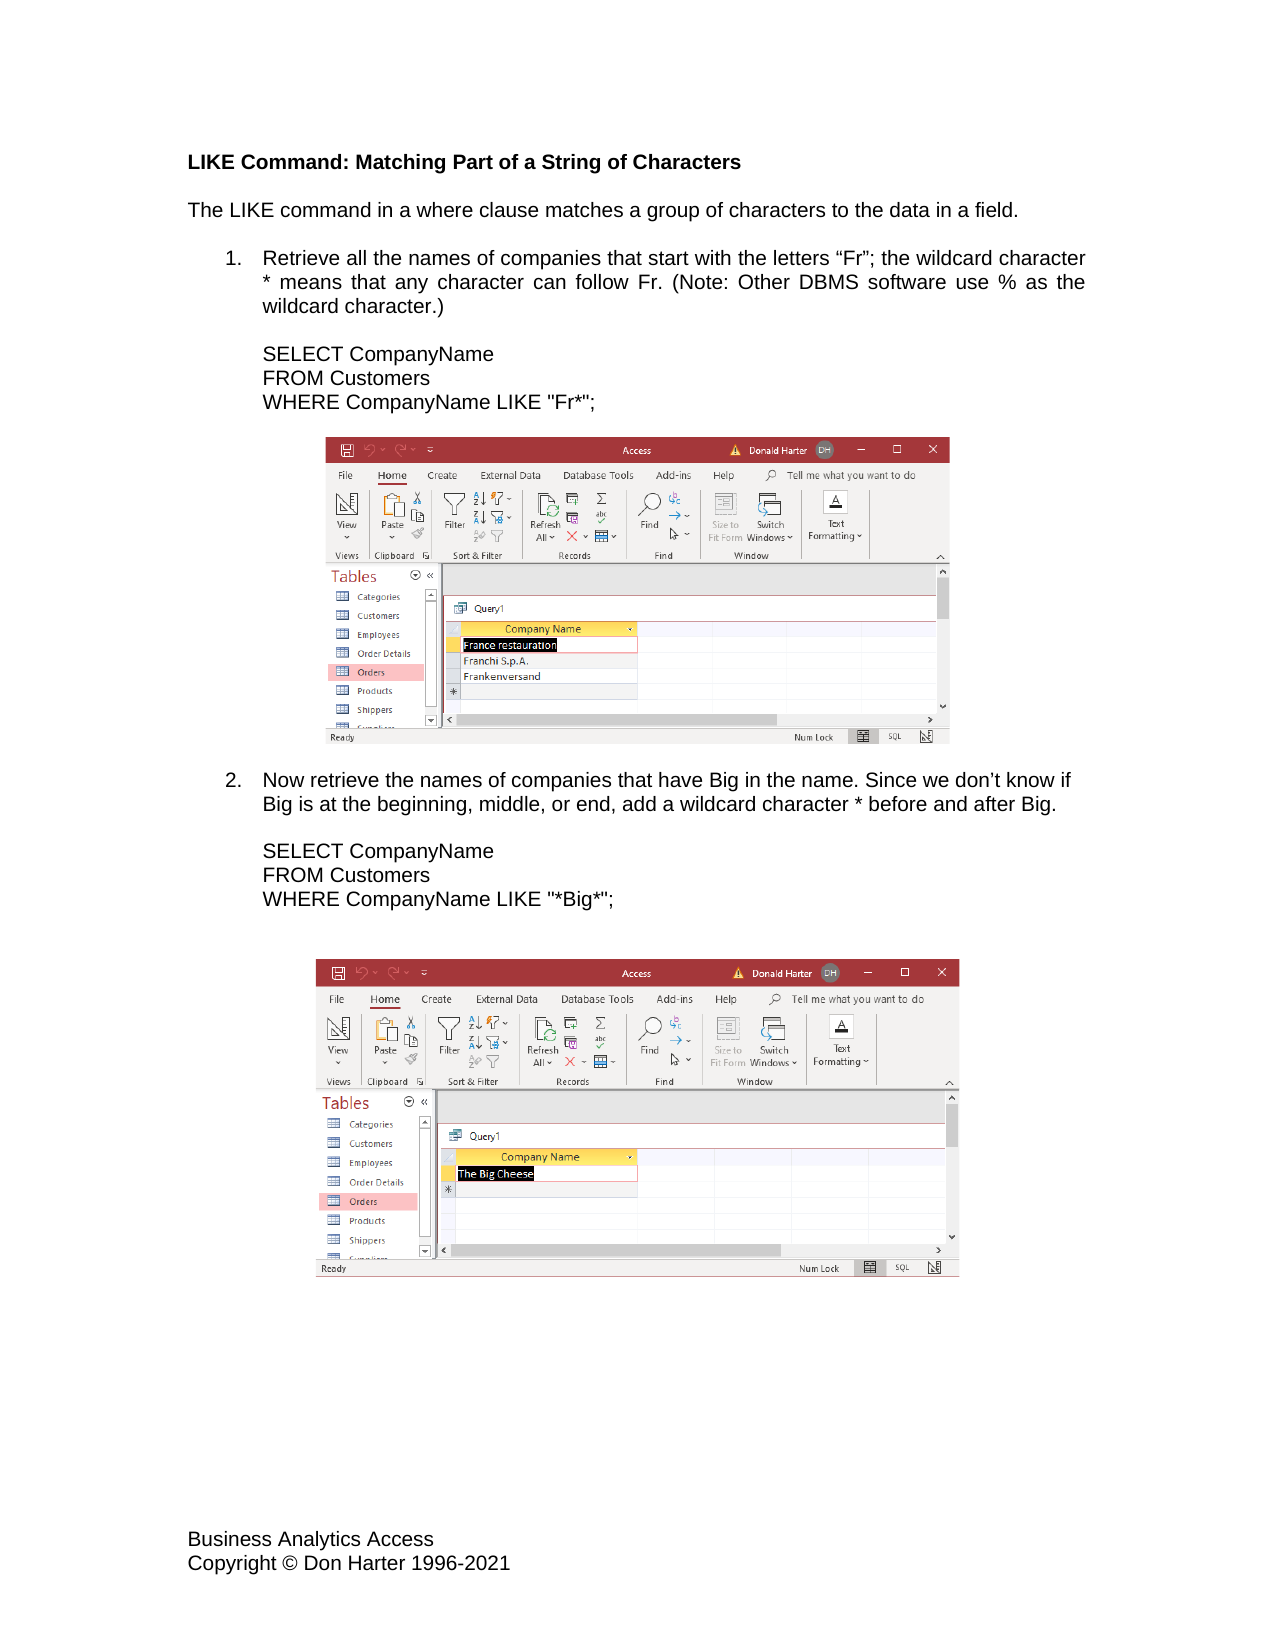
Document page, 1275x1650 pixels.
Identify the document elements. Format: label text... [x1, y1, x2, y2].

picture [315, 959, 960, 1277]
text FROM Customers [187, 863, 1087, 887]
list Retrieve all the names of companies that start with the letters “Fr”; the wildcard character * means that any character can follow Fr. (Note: Other DBMS software use % as the wildcard character.) [225, 246, 1087, 318]
picture [325, 437, 950, 744]
text FROM Customers [187, 366, 1087, 389]
text WHERE CompanyName LIKE "Fr*"; [187, 389, 1087, 413]
text SELECT CompanyName [187, 839, 1087, 863]
text WHERE CompanyName LIKE "*Big*"; [187, 887, 1087, 911]
text LIKE Command: Matching Part of a String of Characters [187, 150, 1087, 174]
text The LIKE command in a where clause matches a group of characters to the data in a field. [187, 198, 1087, 222]
list Now retrieve the names of companies that have Big in the name. Since we don’t know if Big is at the beginning, middle, or end, add a wildcard character * before and after Big. [225, 767, 1087, 815]
text SELECT CompanyName [187, 342, 1087, 366]
